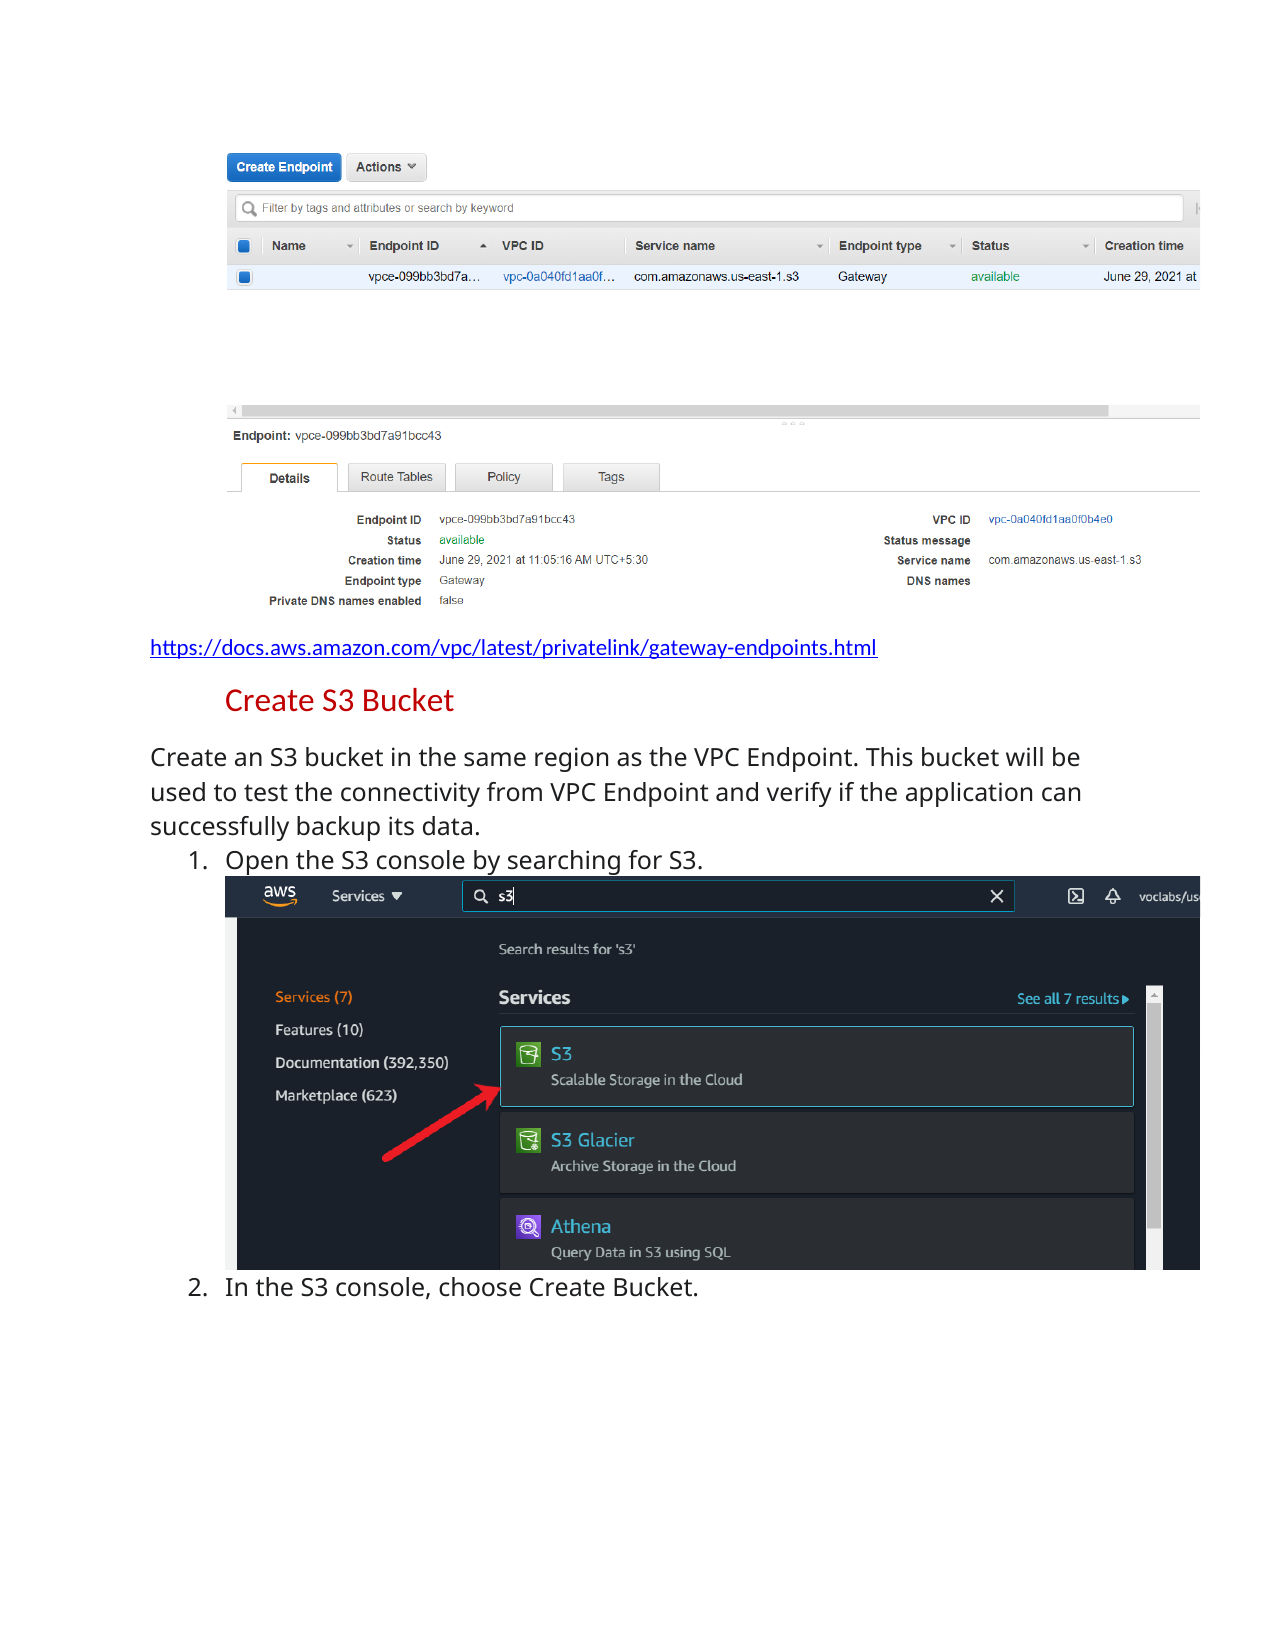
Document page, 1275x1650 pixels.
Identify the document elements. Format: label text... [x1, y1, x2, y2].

list In the S3 console, choose Create Bucket. [187, 1269, 1125, 1303]
picture [225, 150, 1200, 633]
list Open the S3 console by searching for S3. [187, 842, 1125, 876]
list Create S3 Bucket [225, 679, 1125, 720]
text Create an S3 bucket in the same region as the VPC Endpoint. This bucket will be used to test the connectivity from VPC Endpoint and verify if the application can successfully backup its data. [150, 740, 1125, 842]
text https://docs.aws.amazon.com/vpc/latest/privatelink/gateway-endpoints.html [150, 633, 1125, 661]
picture [225, 876, 1200, 1270]
